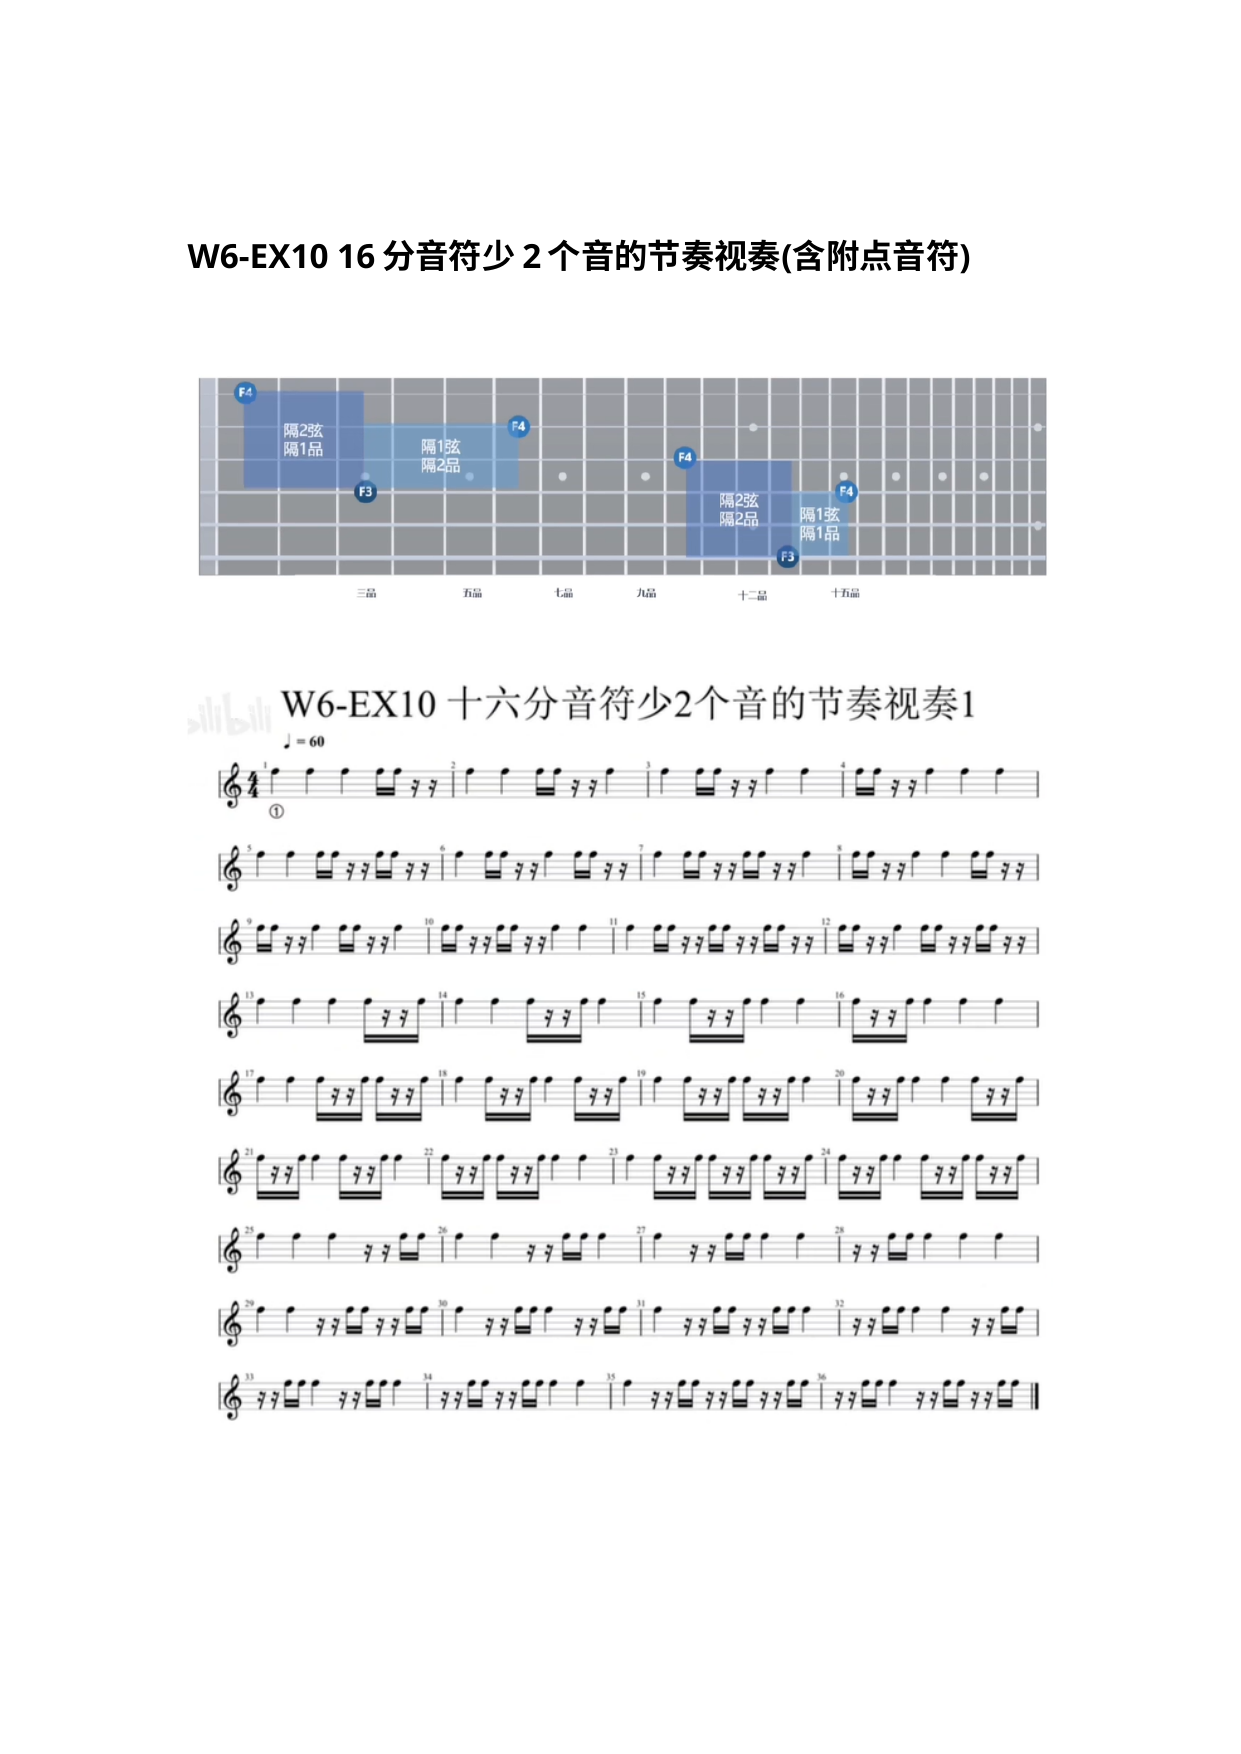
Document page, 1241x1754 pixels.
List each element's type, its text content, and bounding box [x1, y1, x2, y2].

picture [187, 673, 1053, 1426]
picture [187, 348, 1053, 662]
subtitle W6-EX10 16分音符少2个音的节奏视奏(含附点音符) [187, 222, 1053, 287]
